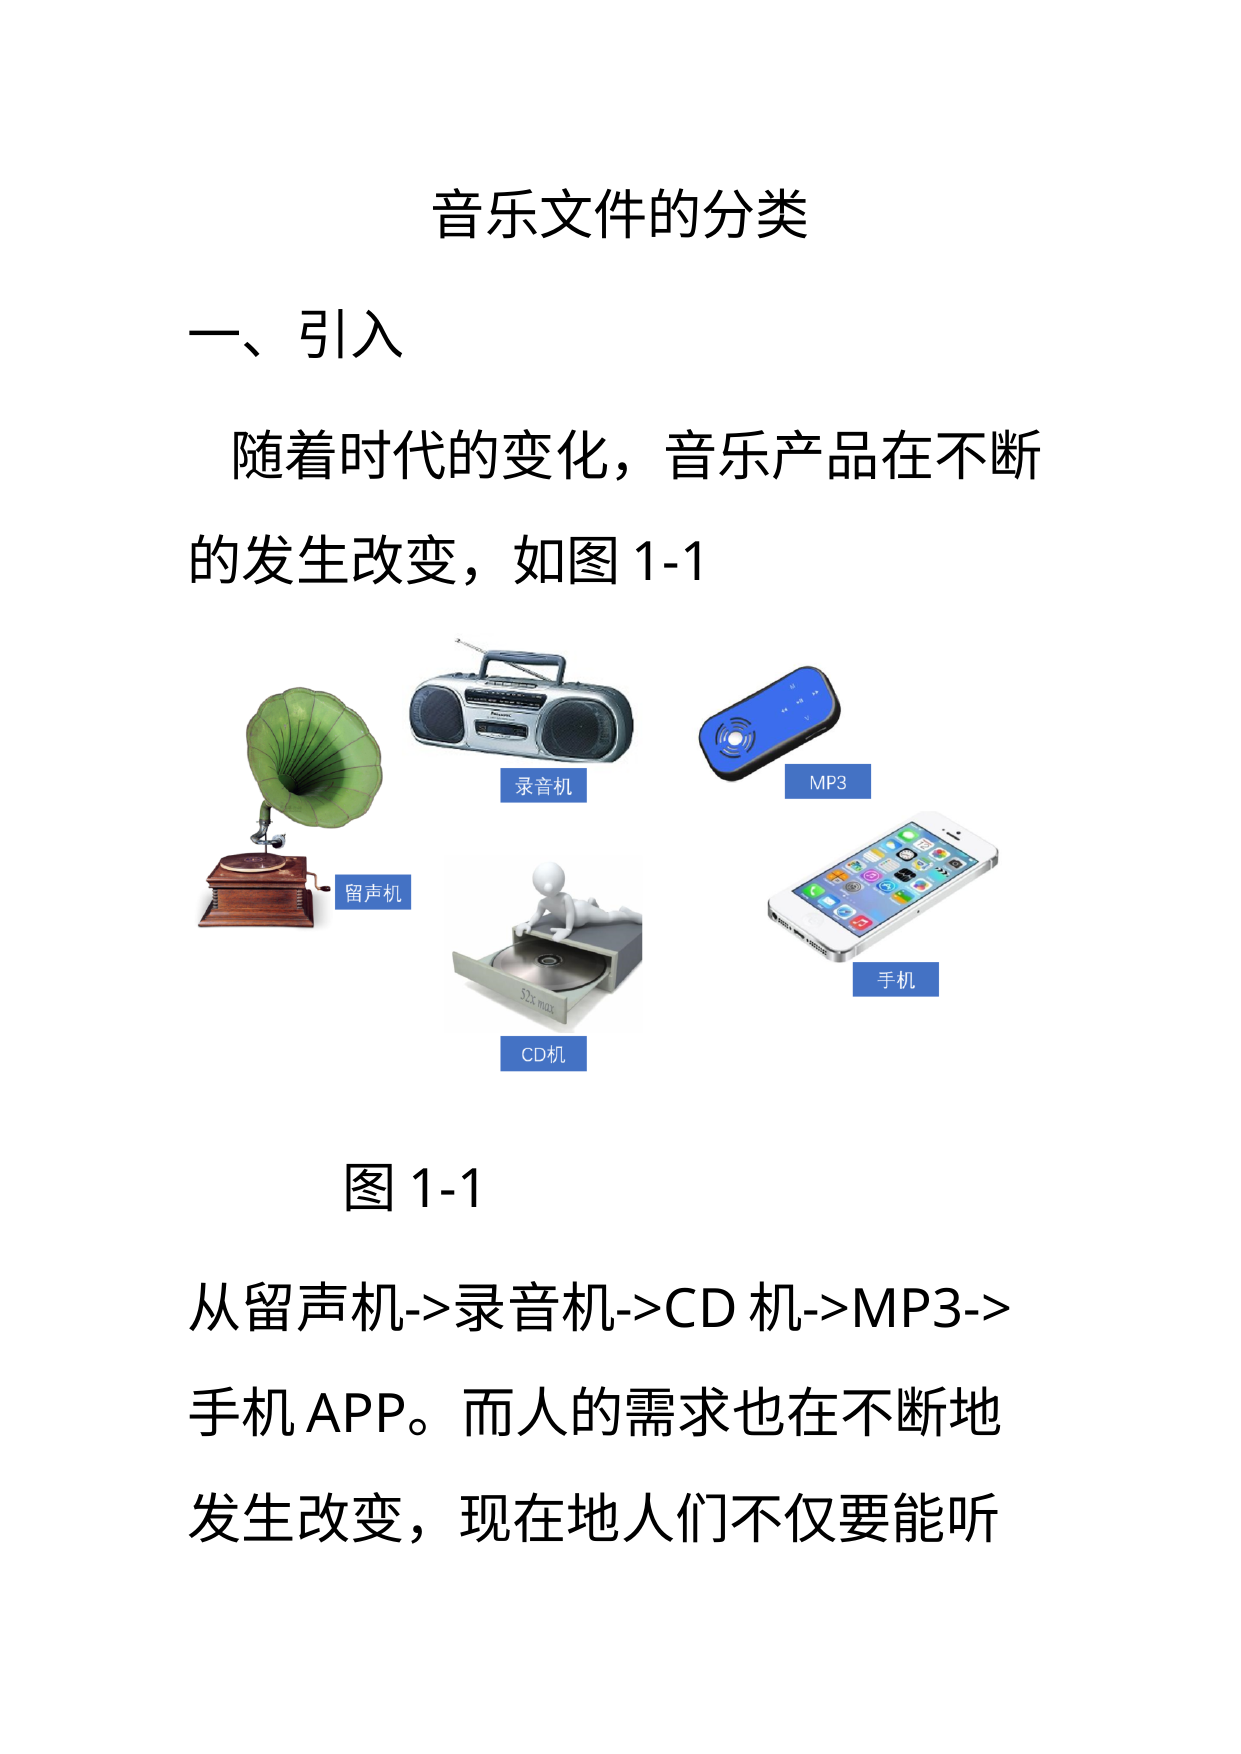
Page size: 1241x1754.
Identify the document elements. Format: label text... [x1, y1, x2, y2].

text 一、引入 [187, 282, 1053, 380]
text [187, 1256, 1053, 1563]
text 图 1-1 [187, 1135, 1053, 1233]
text 随着时代的变化，音乐产品在不断的发生改变，如图1-1 [187, 403, 1053, 606]
text 音乐文件的分类 [187, 162, 1053, 259]
picture [187, 628, 1009, 1090]
